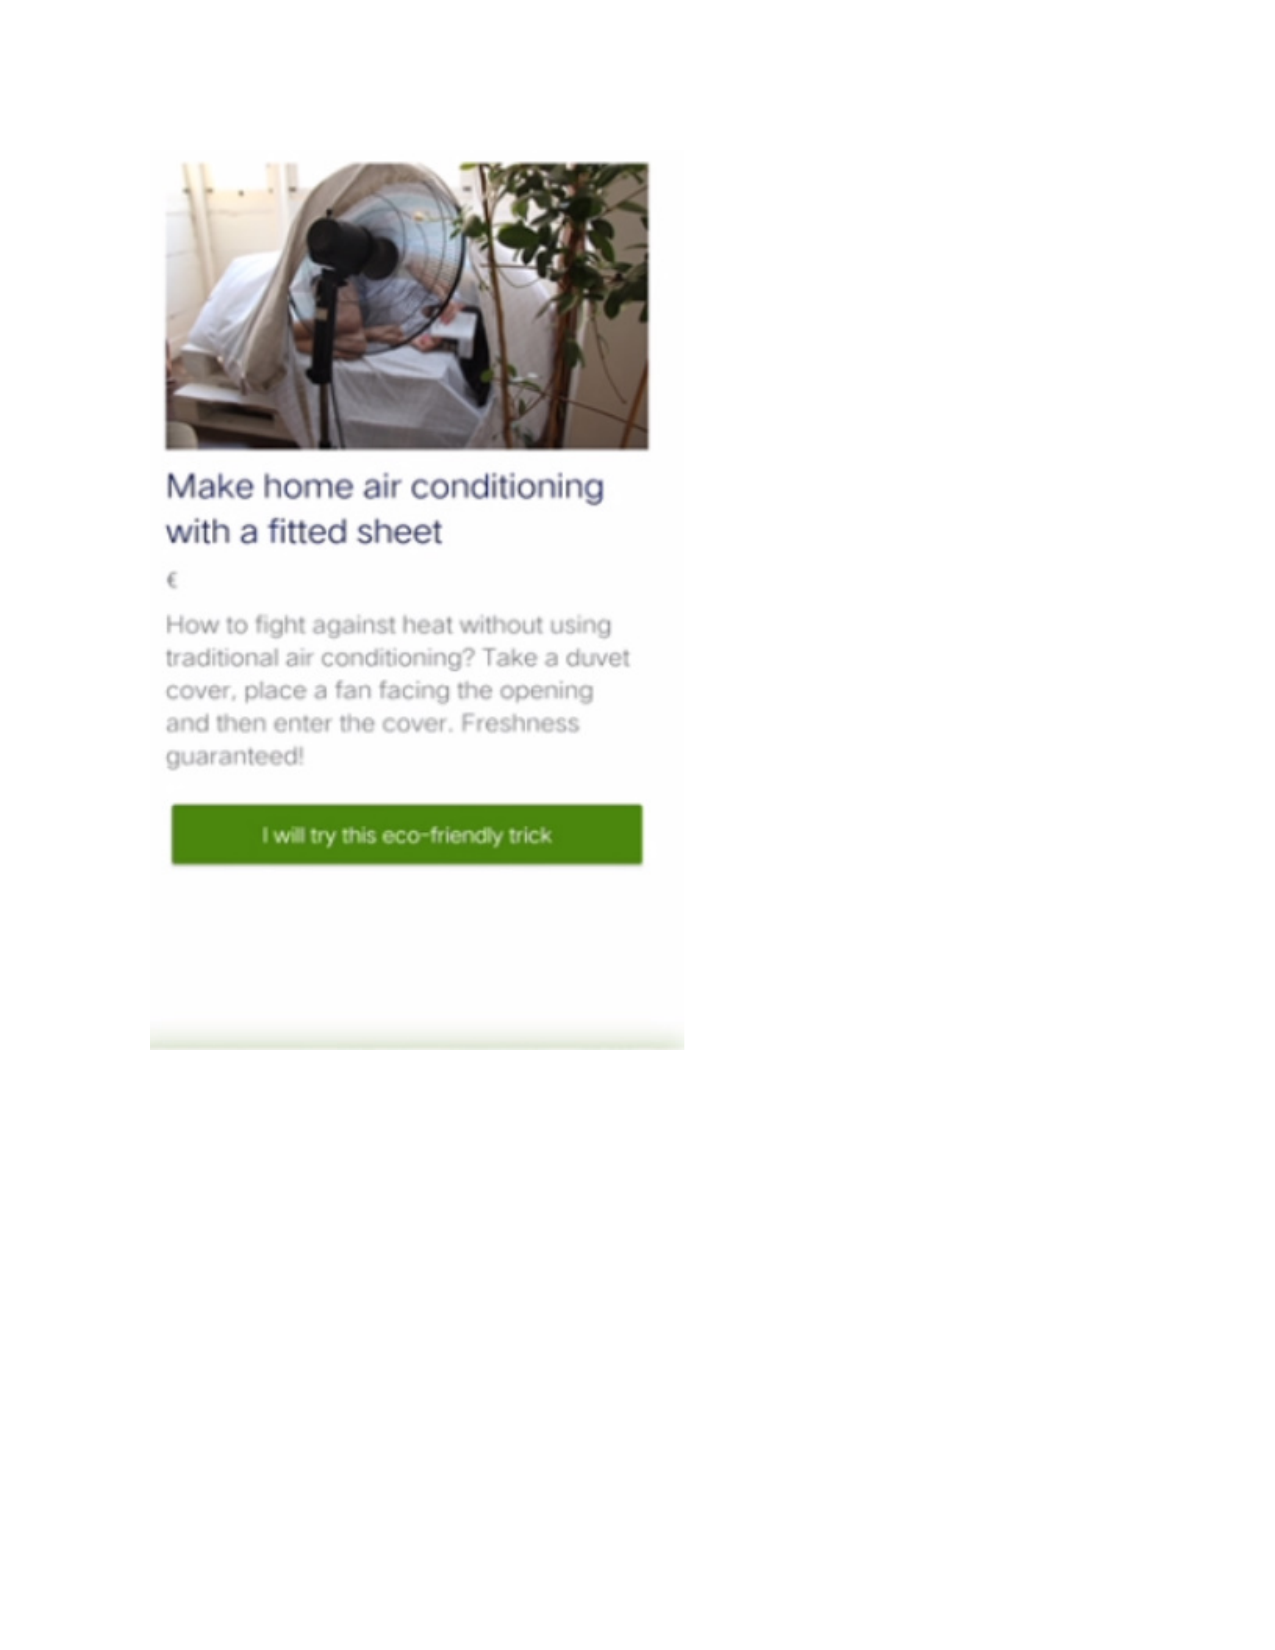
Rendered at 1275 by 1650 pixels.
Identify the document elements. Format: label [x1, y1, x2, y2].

picture [150, 150, 685, 1050]
